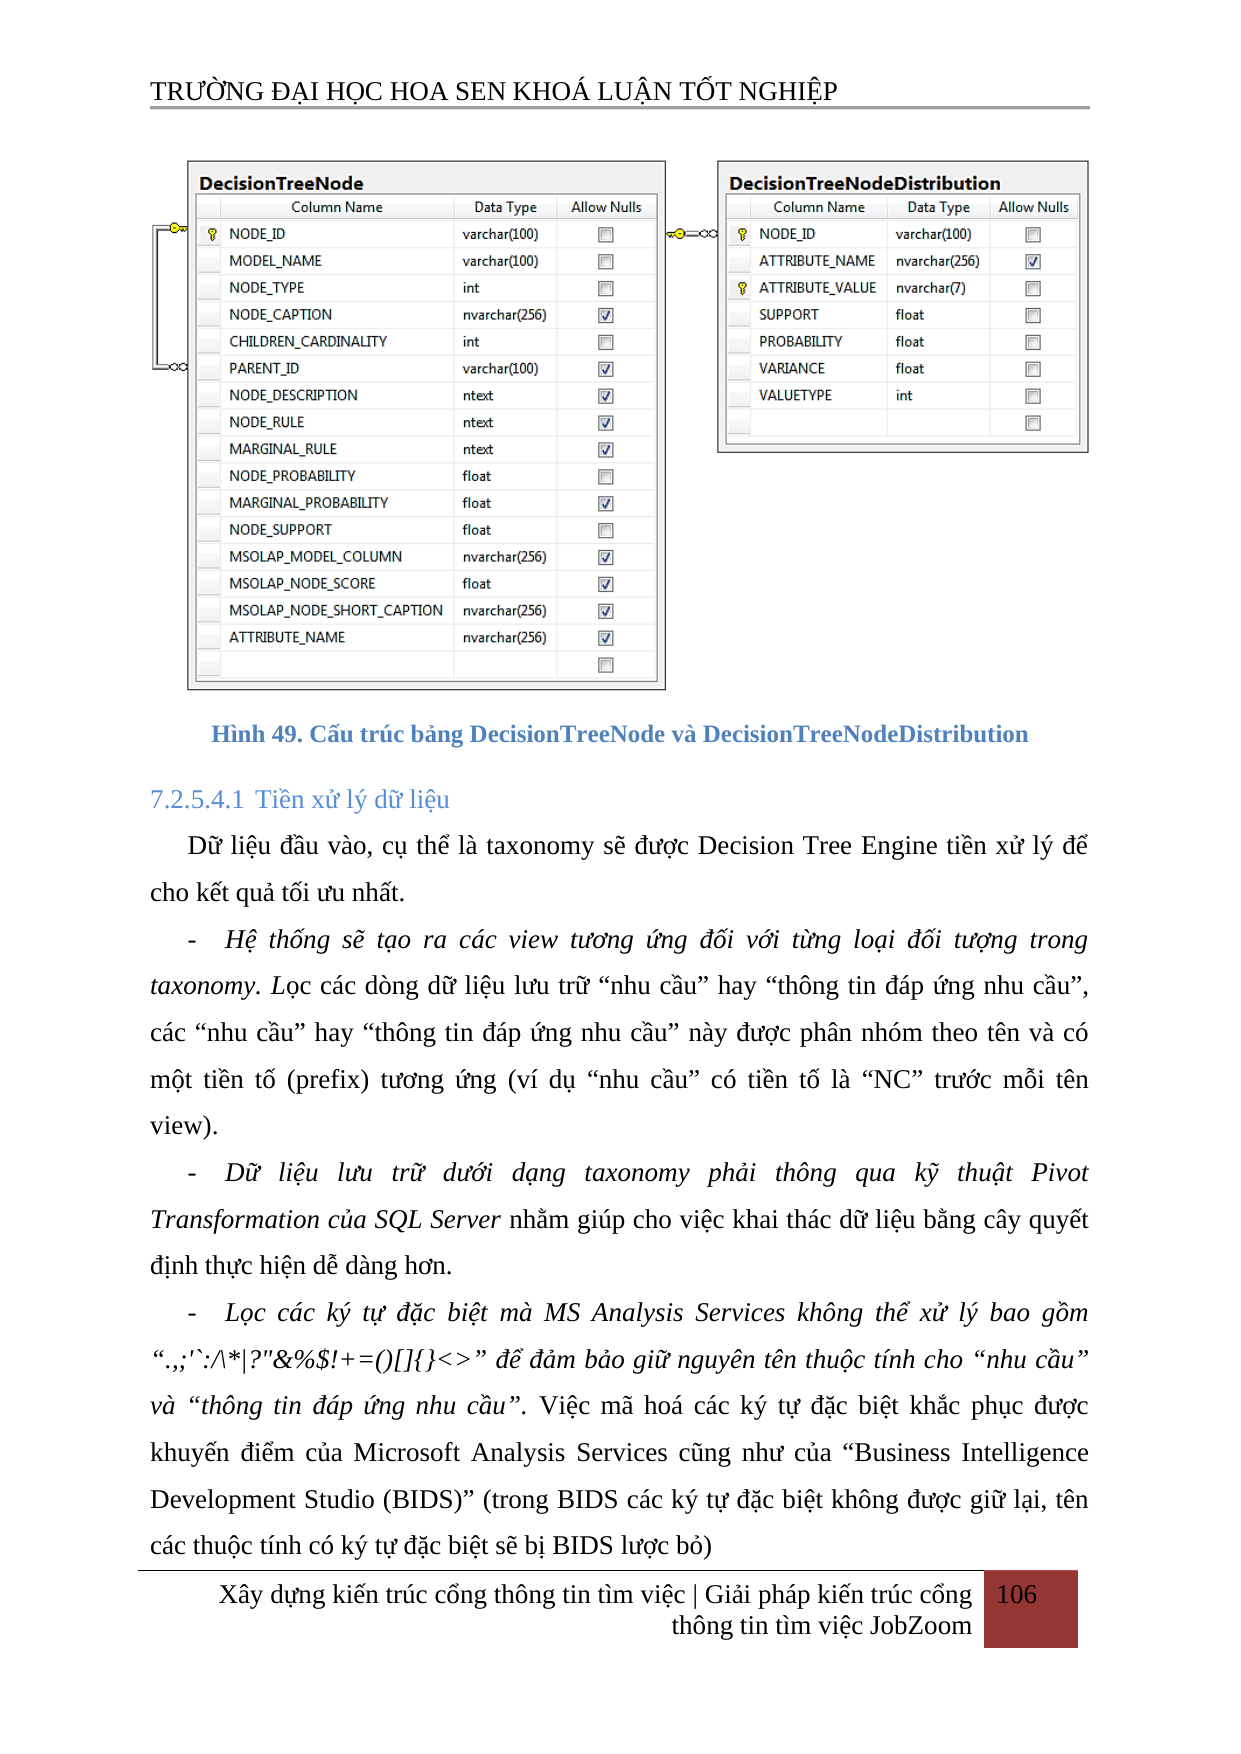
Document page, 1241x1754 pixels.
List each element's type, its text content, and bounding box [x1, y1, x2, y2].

subtitle Tiền xử lý dữ liệu [150, 783, 1090, 814]
text Dữ liệu đầu vào, cụ thể là taxonomy sẽ được Decision Tree Engine tiền xử lý để cho kết quả tối ưu nhất. [150, 829, 1090, 907]
list Dữ liệu lưu trữ dưới dạng taxonomy phải thông qua kỹ thuật Pivot Transformation của SQL Server nhằm giúp cho việc khai thác dữ liệu bằng cây quyết định thực hiện dễ dàng hơn. [150, 1156, 1090, 1281]
text Hình 49. Cấu trúc bảng DecisionTreeNode và DecisionTreeNodeDistribution [150, 719, 1090, 747]
list Lọc các ký tự đặc biệt mà MS Analysis Services không thể xử lý bao gồm “.,;'`:/\*|?"&%$!+=()[]{}<>” để đảm bảo giữ nguyên tên thuộc tính cho “nhu cầu” và “thông tin đáp ứng nhu cầu”. Việc mã hoá các ký tự đặc biệt khắc phục được khuyến điểm của Microsoft Analysis Services cũng như của “Business Intelligence Development Studio (BIDS)” (trong BIDS các ký tự đặc biệt không được giữ lại, tên các thuộc tính có ký tự đặc biệt sẽ bị BIDS lược bỏ) [150, 1296, 1090, 1561]
picture [150, 149, 1091, 702]
list Hệ thống sẽ tạo ra các view tương ứng đối với từng loại đối tượng trong taxonomy. Lọc các dòng dữ liệu lưu trữ “nhu cầu” hay “thông tin đáp ứng nhu cầu”, các “nhu cầu” hay “thông tin đáp ứng nhu cầu” này được phân nhóm theo tên và có một tiền tố (prefix) tương ứng (ví dụ “nhu cầu” có tiền tố là “NC” trước mỗi tên view). [150, 923, 1090, 1141]
